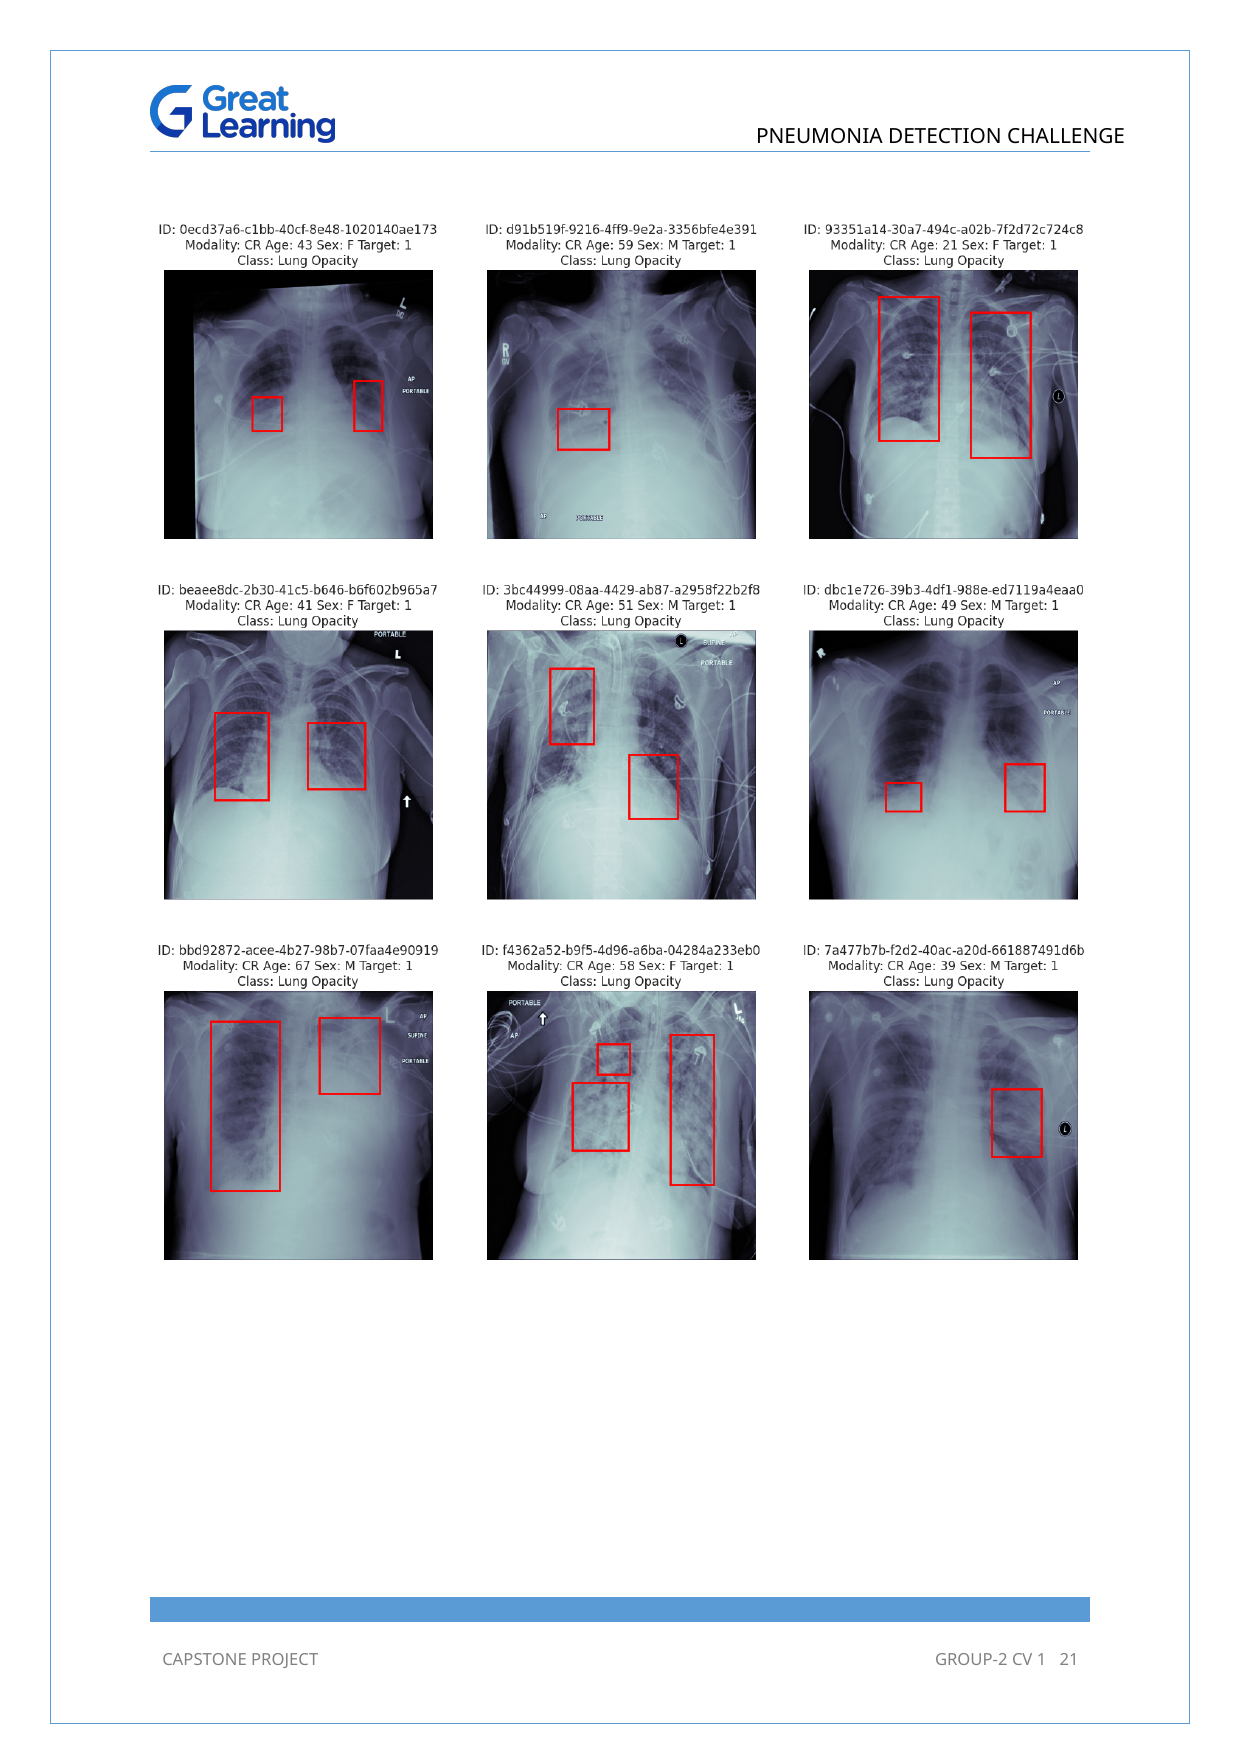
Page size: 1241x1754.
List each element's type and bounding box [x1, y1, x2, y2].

picture [150, 216, 1091, 1267]
picture [150, 85, 335, 143]
